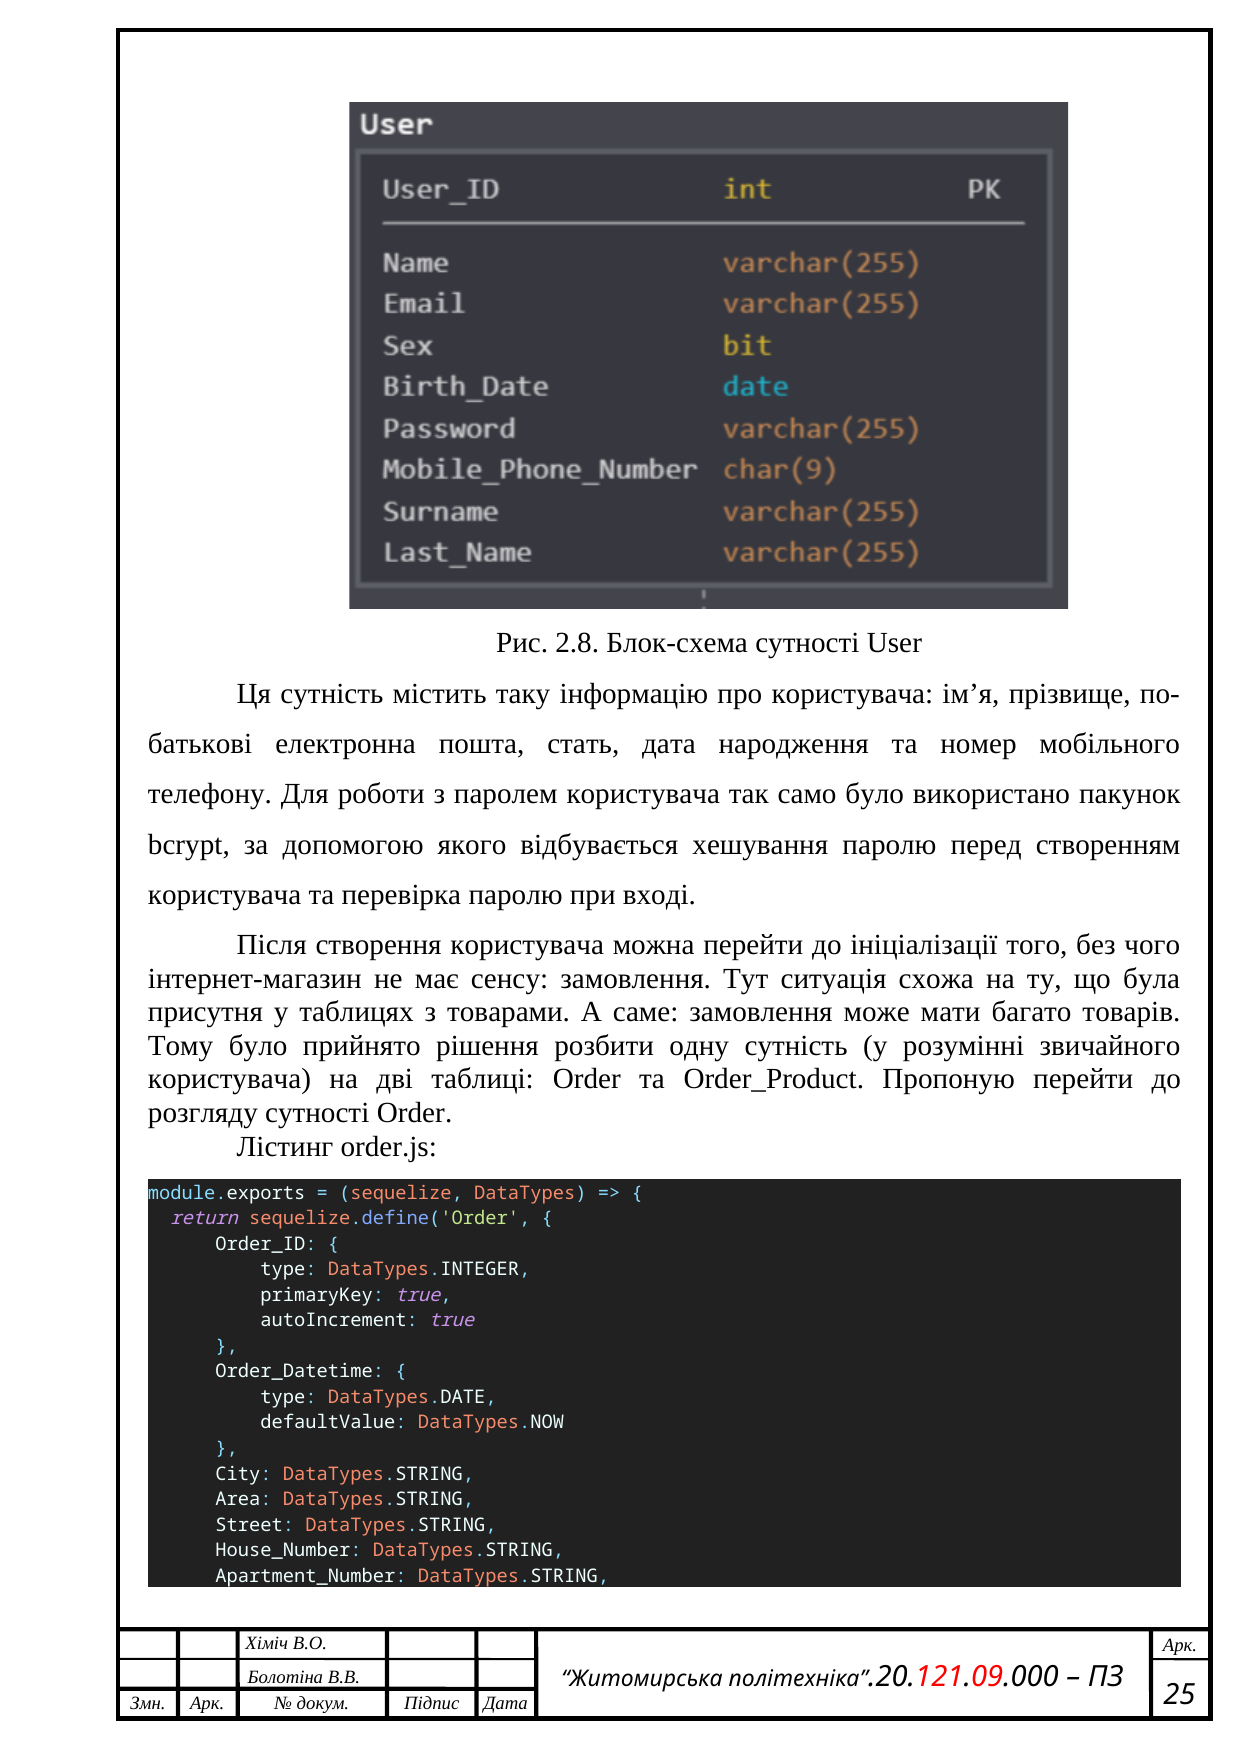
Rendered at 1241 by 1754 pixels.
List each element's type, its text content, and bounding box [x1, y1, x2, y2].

text Лістинг order.js: [148, 1129, 1181, 1162]
text Ця сутність містить таку інформацію про користувача: ім’я, прізвище, по-батькові електронна пошта, стать, дата народження та номер мобільного телефону. Для роботи з паролем користувача так само було використано пакунок bcrypt, за допомогою якого відбувається хешування паролю перед створенням користувача та перевірка паролю при вході. [148, 676, 1181, 911]
text Після створення користувача можна перейти до ініціалізації того, без чого інтернет-магазин не має сенсу: замовлення. Тут ситуація схожа на ту, що була присутня у таблицях з товарами. А саме: замовлення може мати багато товарів. Тому було прийнято рішення розбити одну сутність (у розумінні звичайного користувача) на дві таблиці: Order та Order_Product. Пропоную перейти до розгляду сутності Order. [148, 927, 1181, 1129]
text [148, 1179, 1181, 1587]
text Рис. 2.8. Блок-схема сутності User [148, 626, 1181, 659]
picture [349, 102, 1069, 609]
